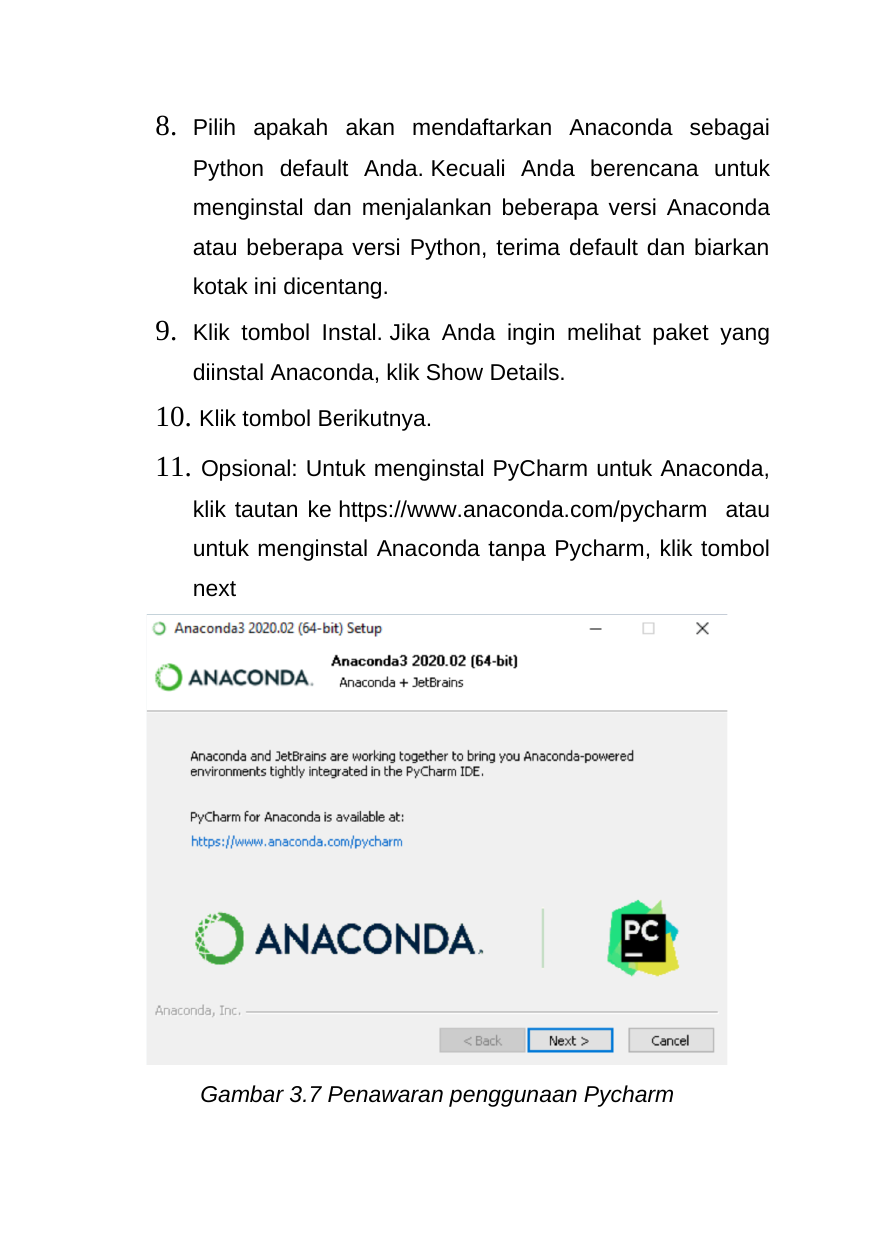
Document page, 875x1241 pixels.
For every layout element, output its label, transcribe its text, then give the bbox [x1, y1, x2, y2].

picture [146, 614, 728, 1065]
list Opsional: Untuk menginstal PyCharm untuk Anaconda, klik tautan ke https://www.anaconda.com/pycharm atau untuk menginstal Anaconda tanpa Pycharm, klik tombol next [155, 449, 770, 601]
text Gambar 3.7 Penawaran penggunaan Pycharm [104, 1081, 770, 1107]
list Klik tombol Instal. Jika Anda ingin melihat paket yang diinstal Anaconda, klik Show Details. [155, 313, 770, 386]
list Klik tombol Berikutnya. [155, 399, 770, 432]
list Pilih apakah akan mendaftarkan Anaconda sebagai Python default Anda. Kecuali Anda berencana untuk menginstal dan menjalankan beberapa versi Anaconda atau beberapa versi Python, terima default dan biarkan kotak ini dicentang. [155, 108, 770, 299]
